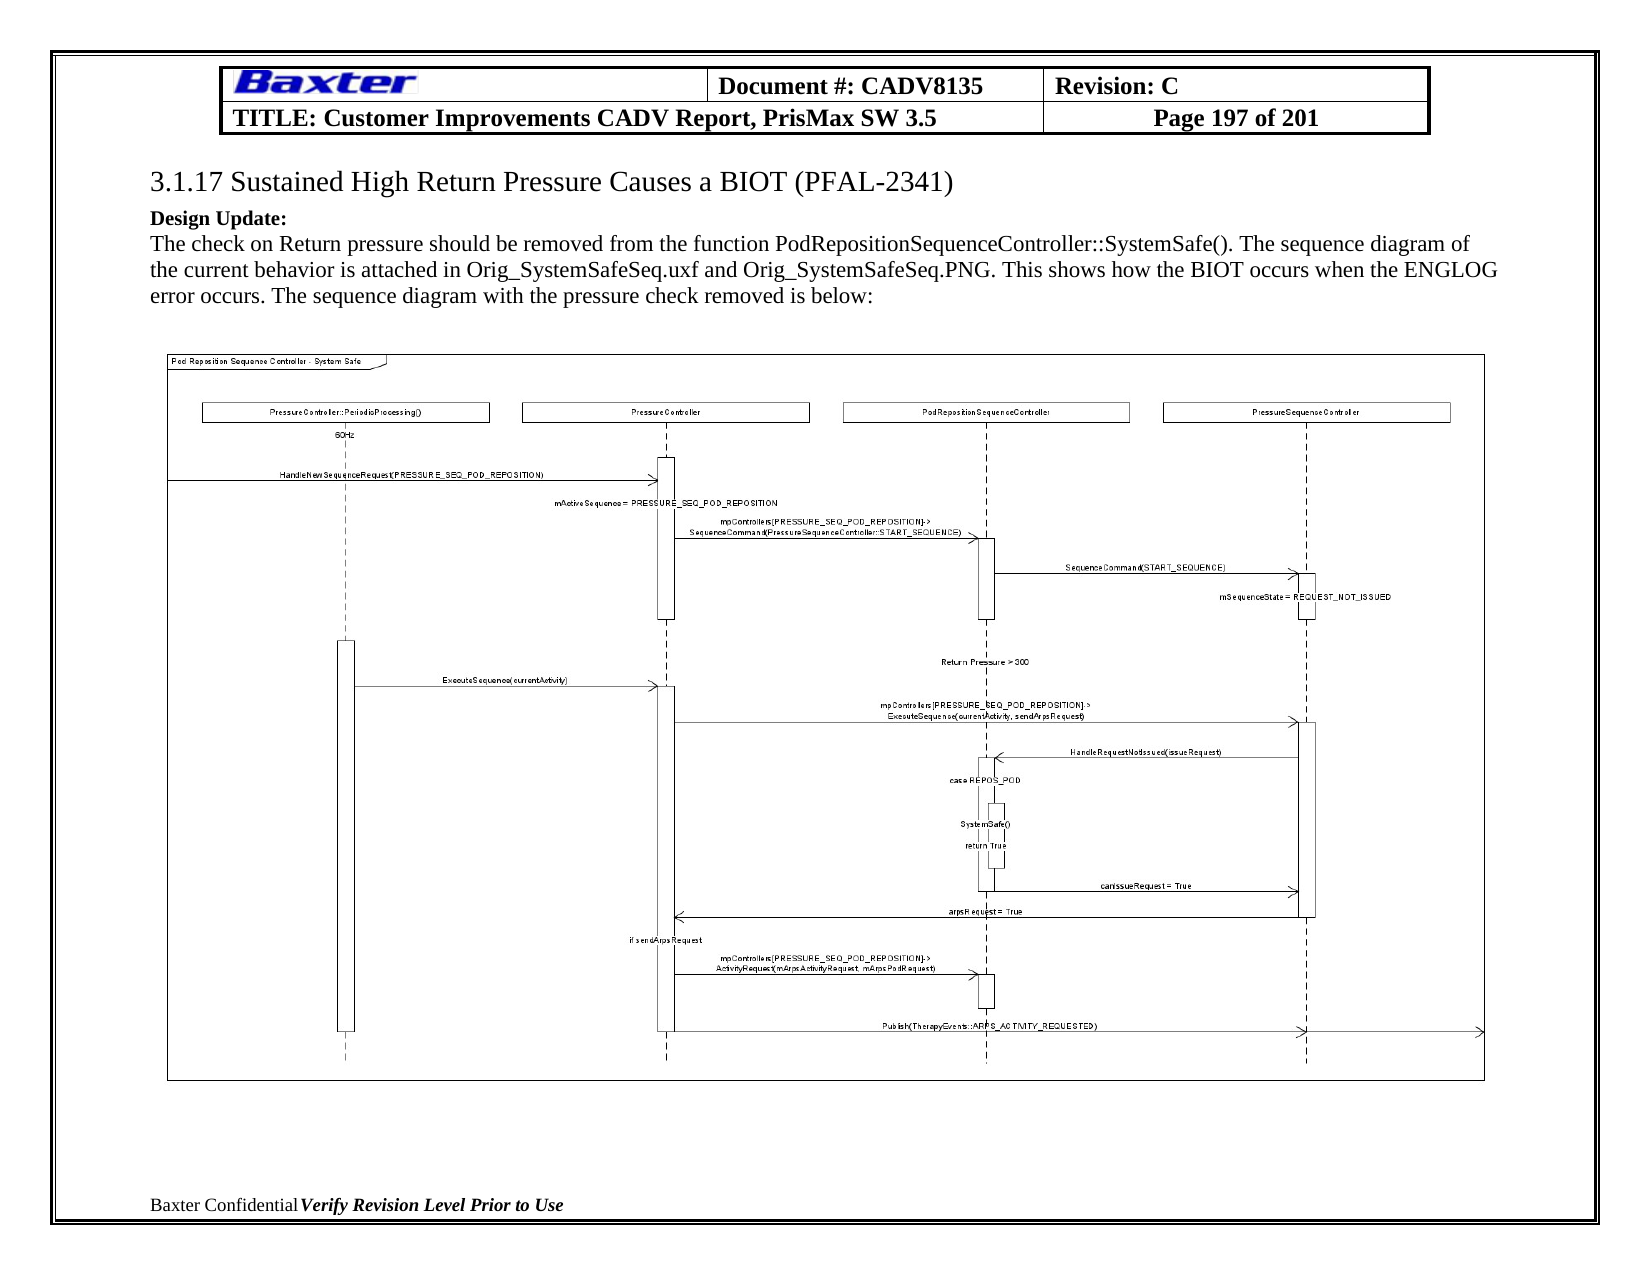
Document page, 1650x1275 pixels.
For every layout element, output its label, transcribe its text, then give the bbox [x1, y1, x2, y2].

picture [150, 338, 1500, 1097]
text The check on Return pressure should be removed from the function PodRepositionSequenceController::SystemSafe(). The sequence diagram of the current behavior is attached in Orig_SystemSafeSeq.uxf and Orig_SystemSafeSeq.PNG. This shows how the BIOT occurs when the ENGLOG error occurs. The sequence diagram with the pressure check removed is below: [150, 230, 1500, 309]
picture [232, 70, 420, 96]
text Design Update: [150, 206, 1500, 230]
subtitle 3.1.17 Sustained High Return Pressure Causes a BIOT (PFAL-2341) [150, 164, 1500, 197]
